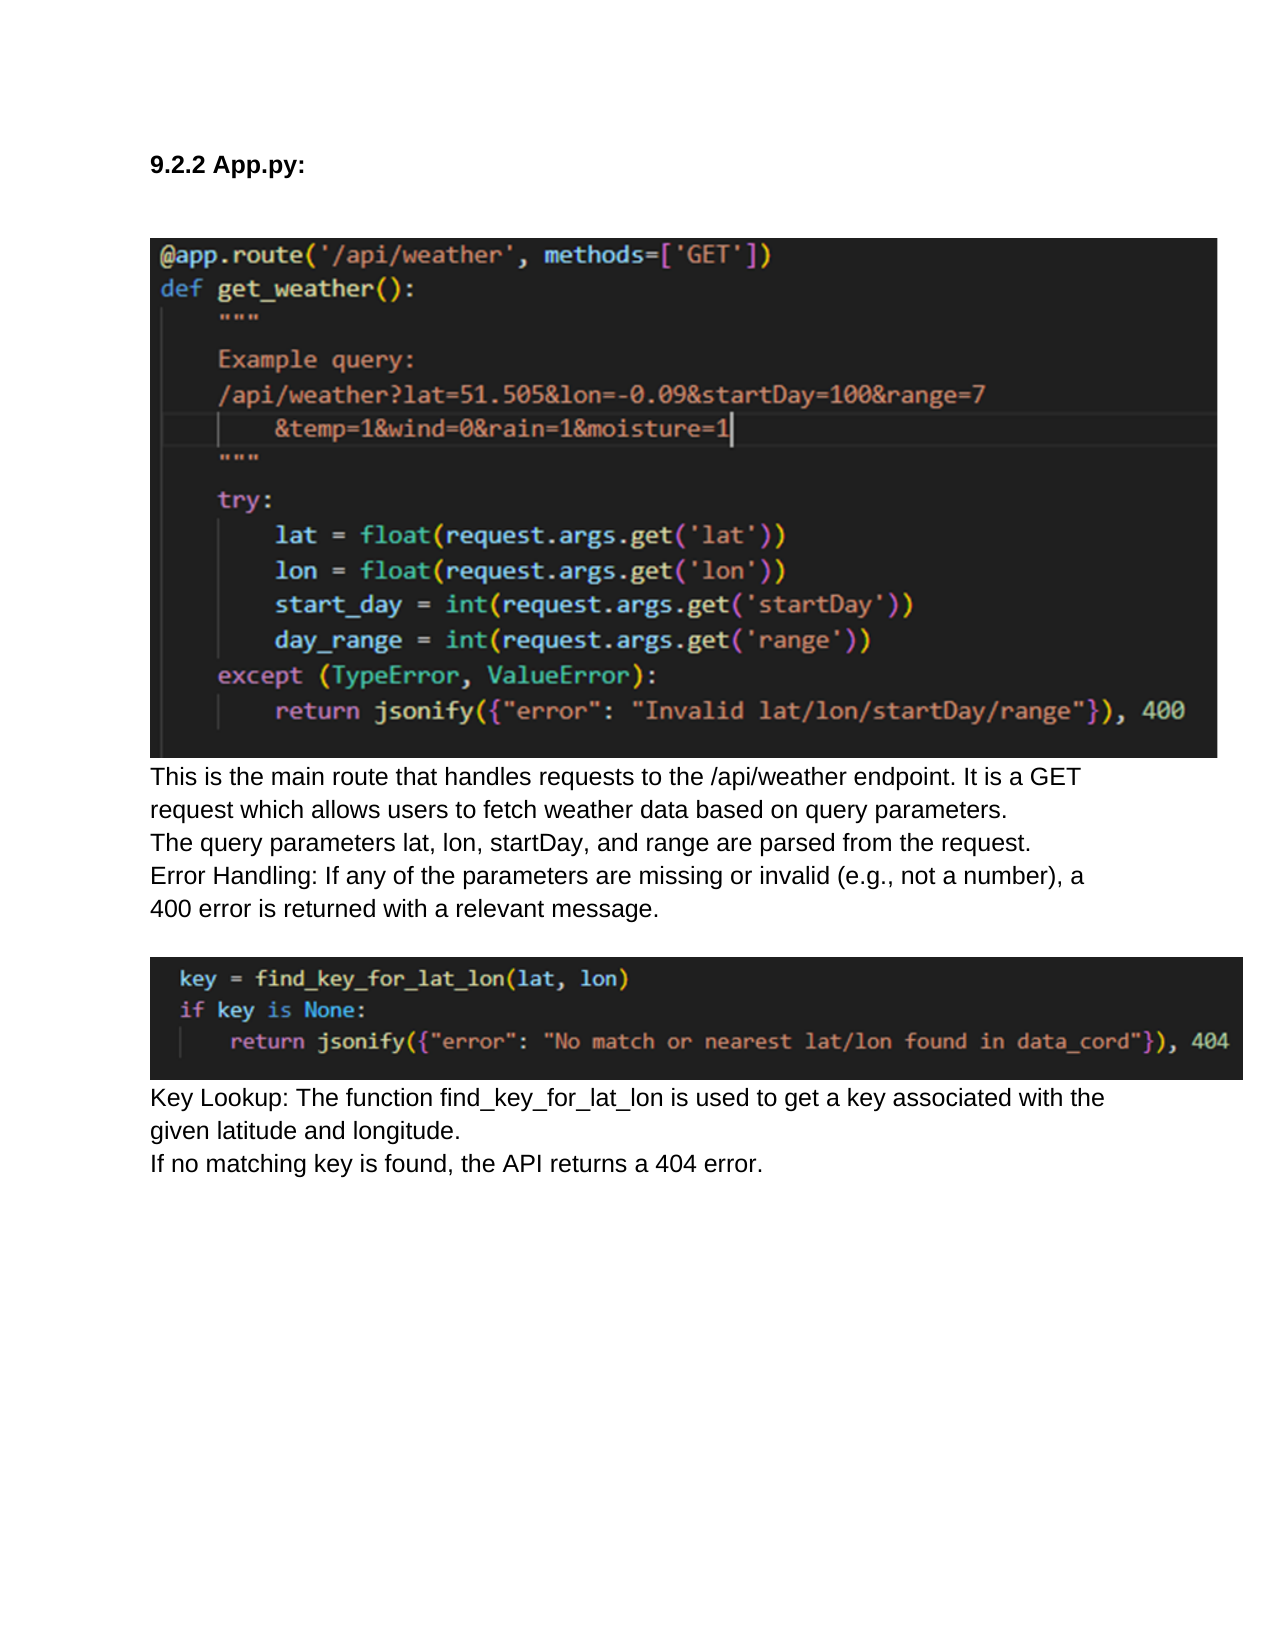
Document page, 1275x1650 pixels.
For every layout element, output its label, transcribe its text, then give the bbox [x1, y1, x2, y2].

text If no matching key is found, the API returns a 404 error. [150, 1149, 1125, 1178]
text Key Lookup: The function find_key_for_lat_lon is used to get a key associated with the given latitude and longitude. [150, 1083, 1125, 1145]
text This is the main route that handles requests to the /api/weather endpoint. It is a GET request which allows users to fetch weather data based on query parameters. [150, 762, 1125, 823]
picture [150, 957, 1243, 1080]
text Error Handling: If any of the parameters are missing or invalid (e.g., not a number), a 400 error is returned with a relevant message. [150, 861, 1125, 922]
subtitle 9.2.2 App.py: [150, 150, 1125, 179]
picture [150, 238, 1218, 758]
text The query parameters lat, lon, startDay, and range are parsed from the request. [150, 828, 1125, 856]
